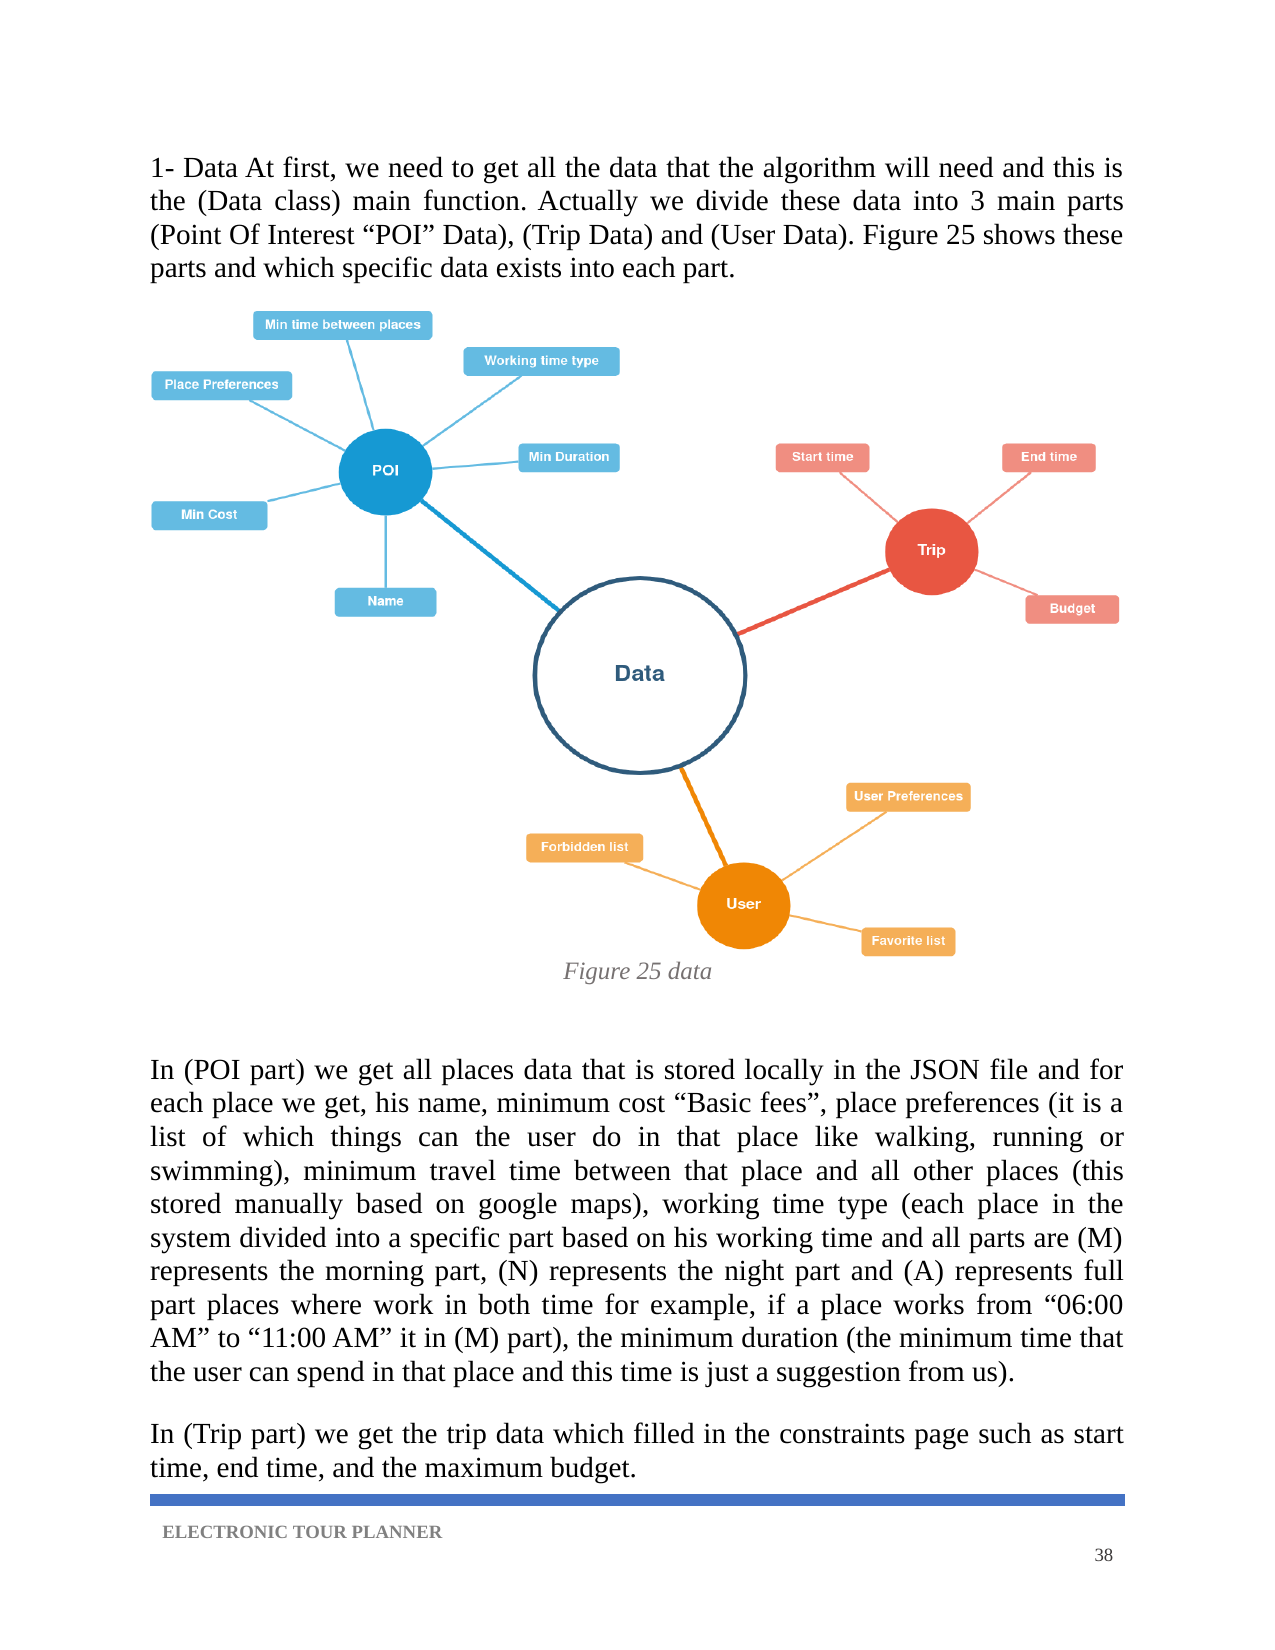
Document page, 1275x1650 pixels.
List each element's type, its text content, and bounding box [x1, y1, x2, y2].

picture [150, 309, 1120, 957]
text In (POI part) we get all places data that is stored locally in the JSON file and for each place we get, his name, minimum cost “Basic fees”, place preferences (it is a list of which things can the user do in that place like walking, running or swimming), minimum travel time between that place and all other places (this stored manually based on google maps), working time type (each place in the system divided into a specific part based on his working time and all parts are (M) represents the morning part, (N) represents the night part and (A) represents full part places where work in both time for example, if a place works from “06:00 AM” to “11:00 AM” it in (M) part), the minimum duration (the minimum time that the user can spend in that place and this time is just a suggestion from us). [150, 1052, 1125, 1387]
text In (Trip part) we get the trip data which filled in the constraints page such as start time, end time, and the maximum budget. [150, 1416, 1125, 1483]
text 1- Data At first, we need to get all the data that the algorithm will need and this is the (Data class) main function. Actually we divide these data into 3 main parts (Point Of Interest “POI” Data), (Trip Data) and (User Data). Figure 25 shows these parts and which specific data exists into each part. [150, 150, 1125, 284]
